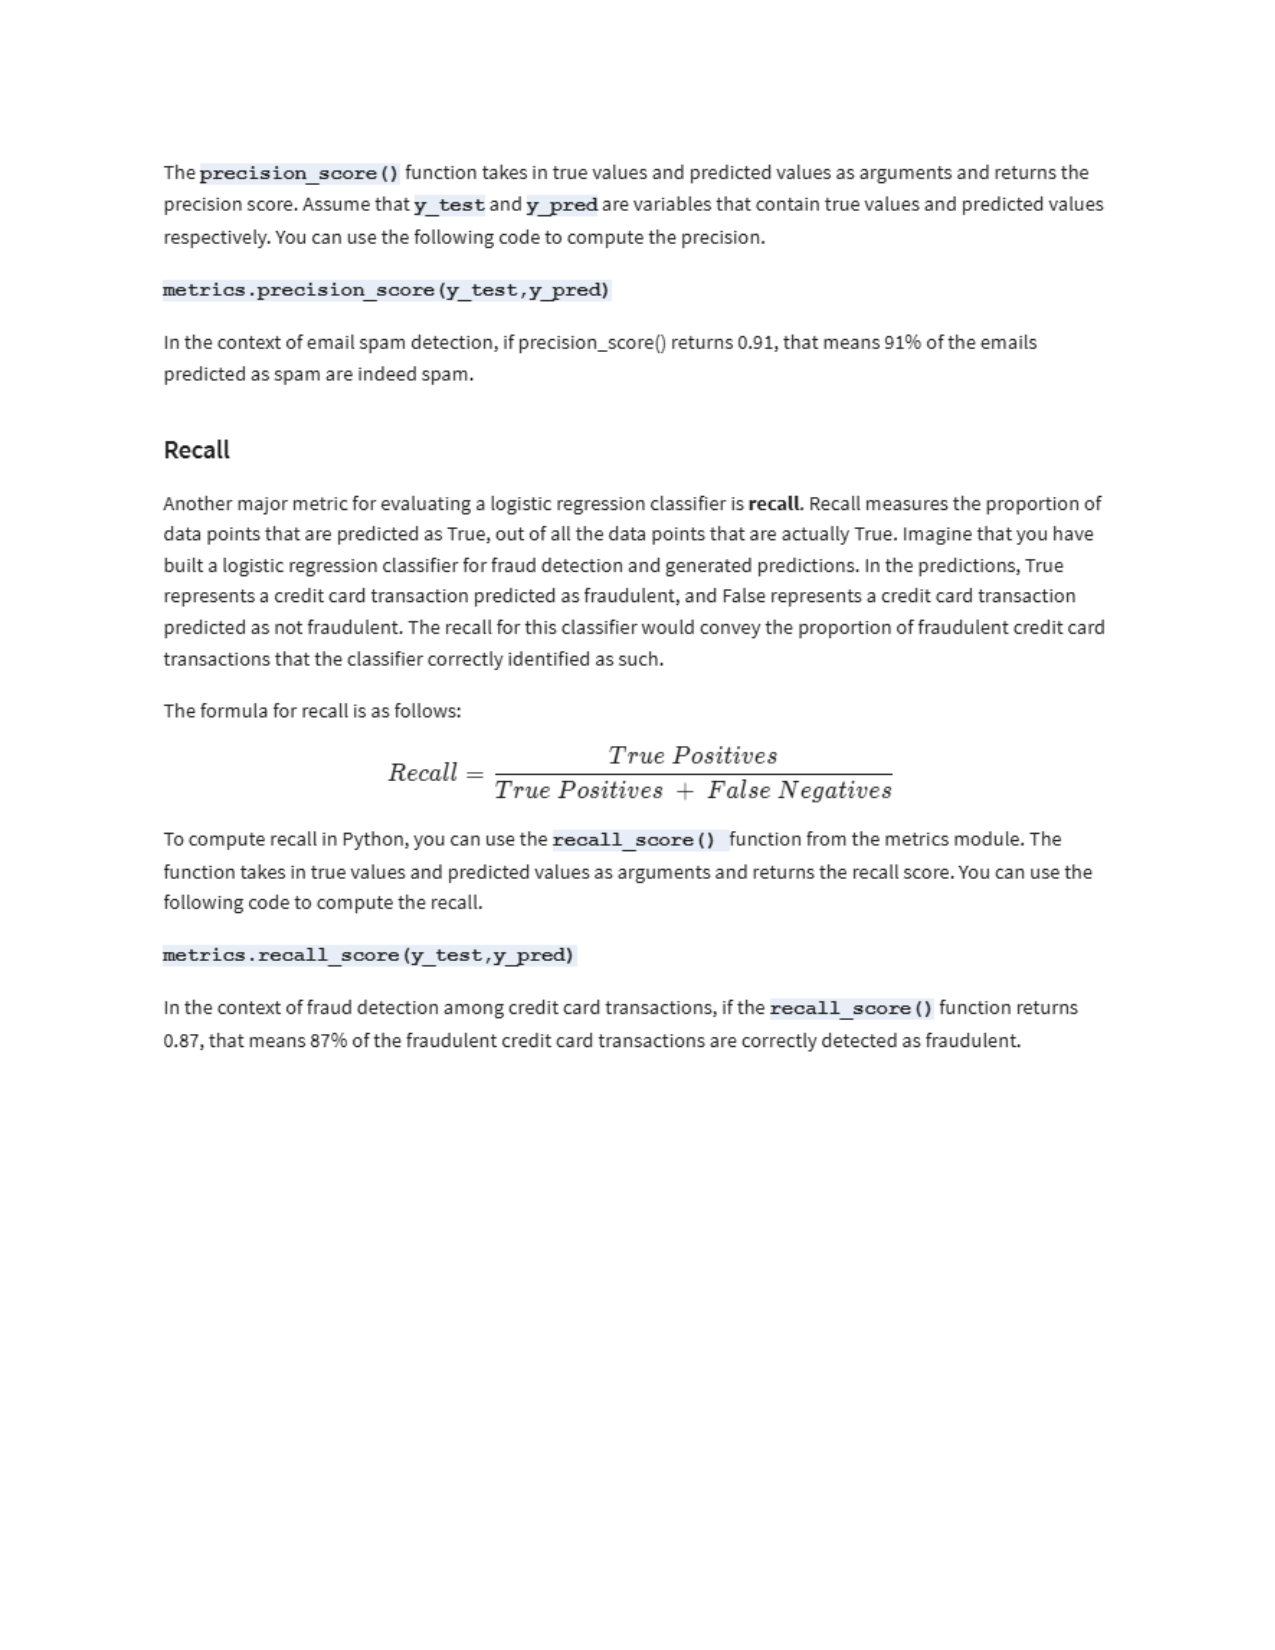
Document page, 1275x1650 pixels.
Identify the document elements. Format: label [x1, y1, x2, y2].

picture [150, 150, 1125, 1069]
